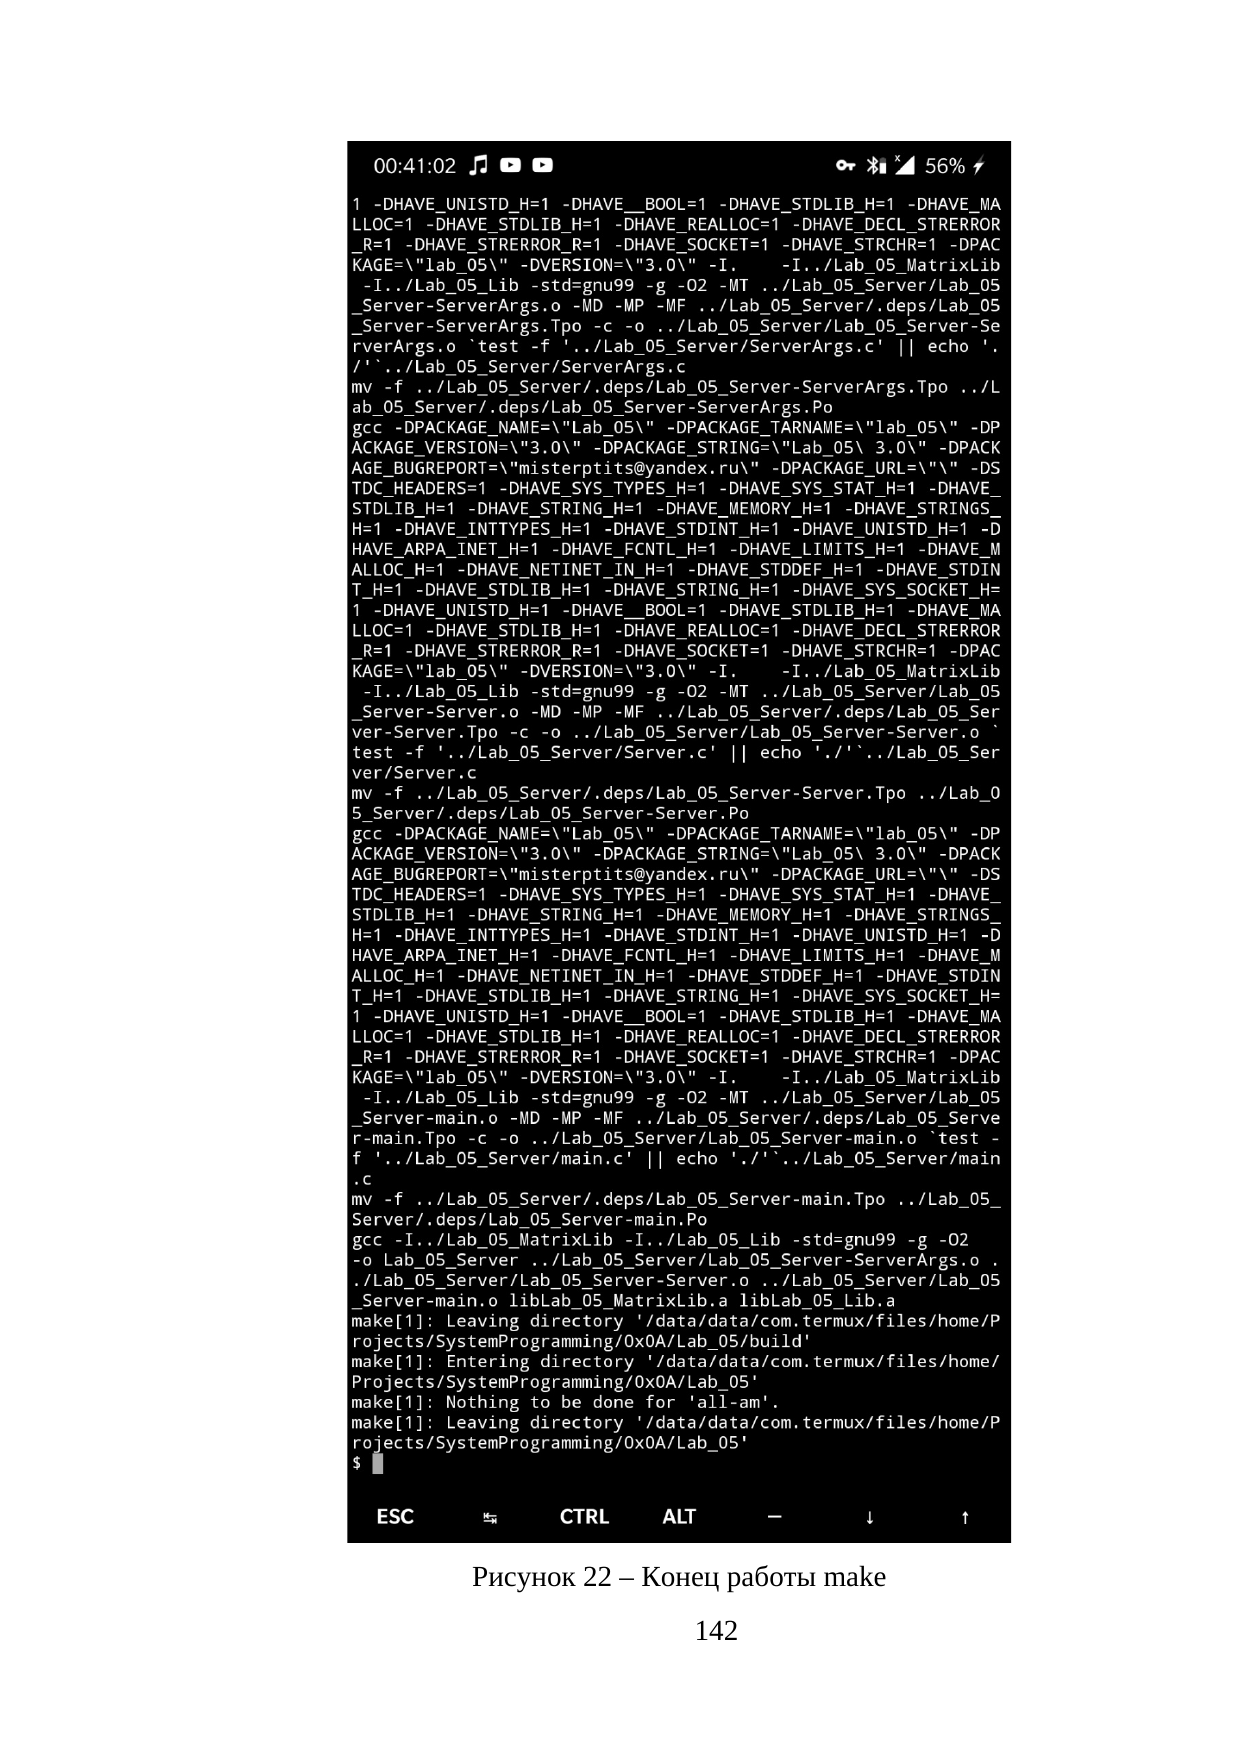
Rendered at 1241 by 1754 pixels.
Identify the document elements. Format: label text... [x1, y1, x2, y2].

text Конец работы make [177, 1559, 1181, 1593]
picture [347, 141, 1012, 1543]
